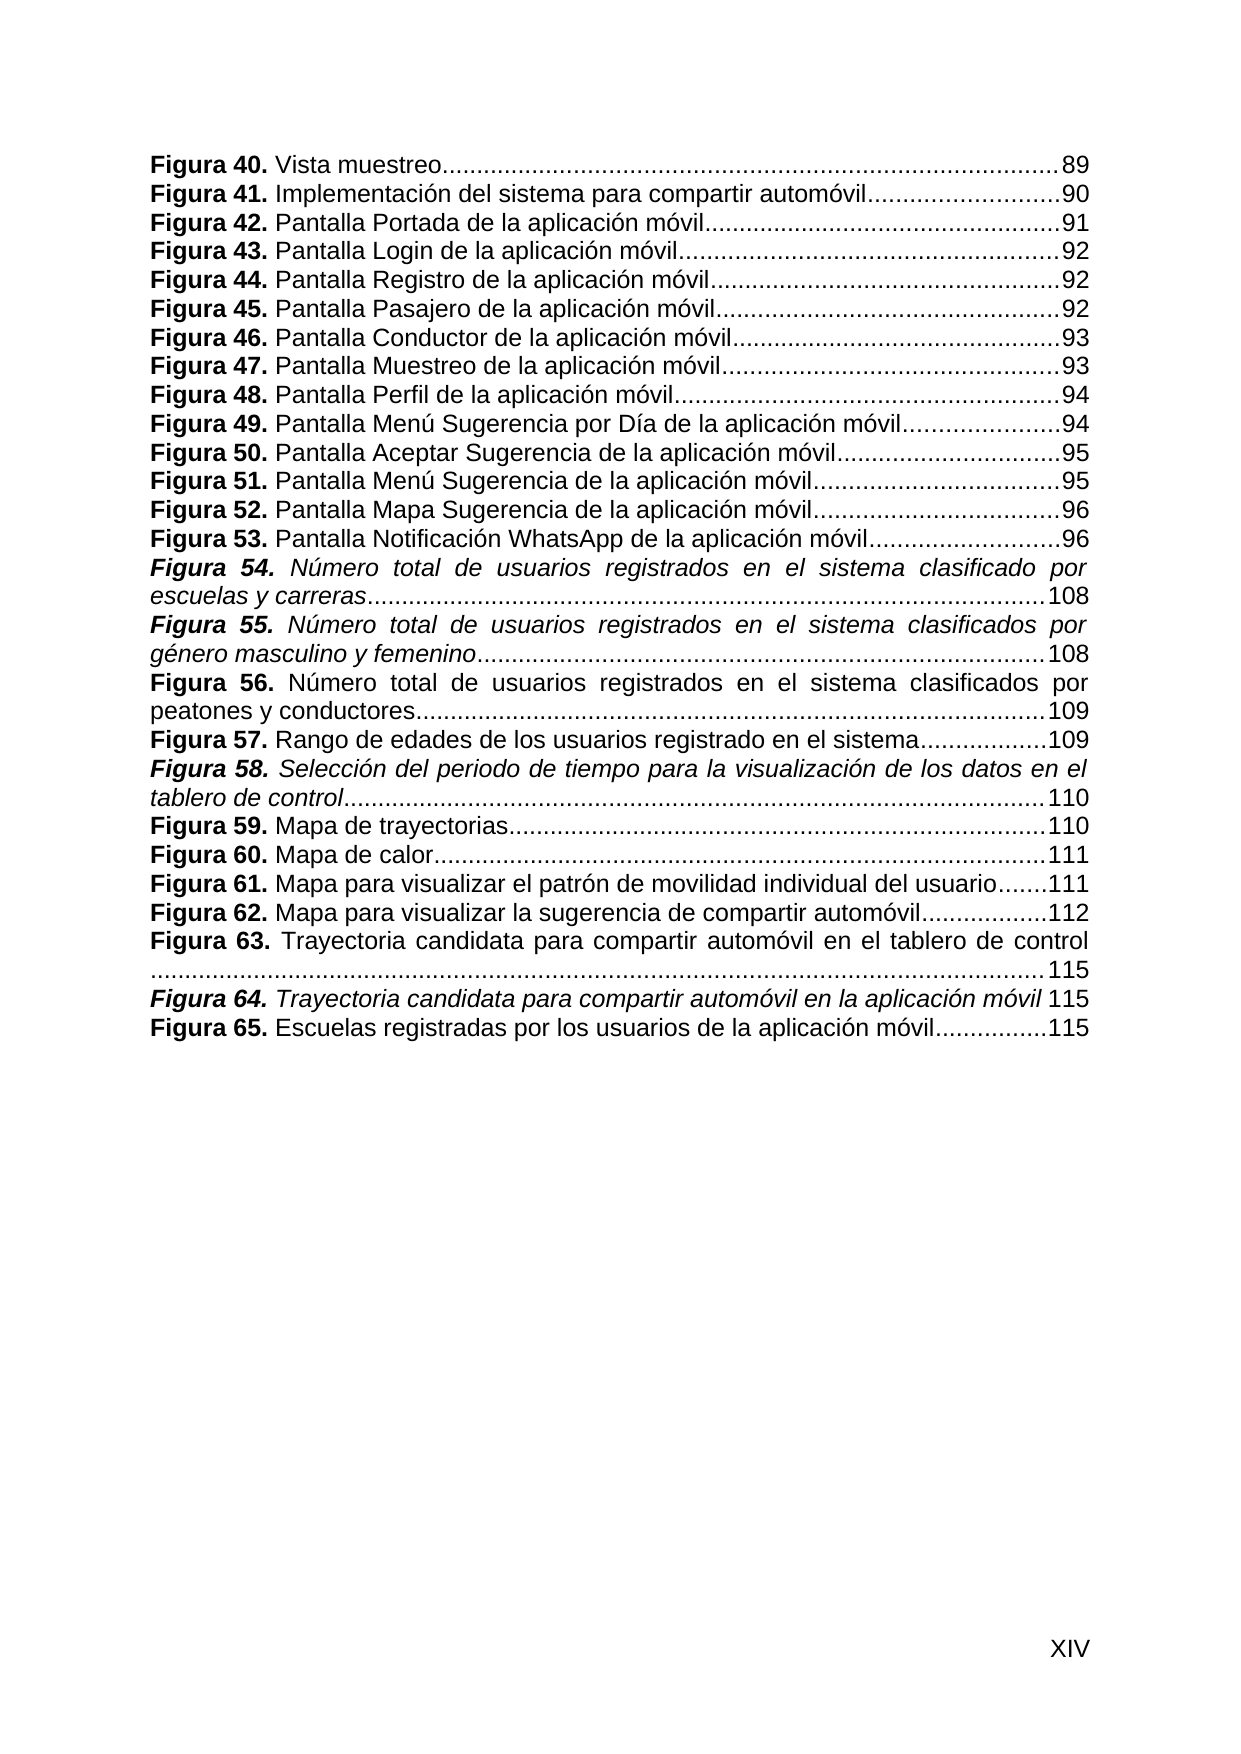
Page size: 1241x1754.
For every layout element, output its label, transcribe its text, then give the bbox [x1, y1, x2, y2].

text Figura 56. Número total de usuarios registrados en el sistema clasificados por peatones y conductores 109 [150, 667, 1090, 725]
text Figura 63. Trayectoria candidata para compartir automóvil en el tablero de control 115 [150, 926, 1090, 984]
text Figura 41. Implementación del sistema para compartir automóvil 90 [150, 179, 1090, 207]
text Figura 55. Número total de usuarios registrados en el sistema clasificados por género masculino y femenino 108 [150, 610, 1090, 667]
text Figura 64. Trayectoria candidata para compartir automóvil en la aplicación móvil 115 [150, 984, 1090, 1012]
text Figura 48. Pantalla Perfil de la aplicación móvil 94 [150, 380, 1090, 409]
text Figura 46. Pantalla Conductor de la aplicación móvil 93 [150, 322, 1090, 351]
text Figura 42. Pantalla Portada de la aplicación móvil 91 [150, 207, 1090, 236]
text Figura 60. Mapa de calor 111 [150, 840, 1090, 869]
text Figura 43. Pantalla Login de la aplicación móvil 92 [150, 236, 1090, 265]
text Figura 44. Pantalla Registro de la aplicación móvil 92 [150, 265, 1090, 294]
text Figura 52. Pantalla Mapa Sugerencia de la aplicación móvil 96 [150, 495, 1090, 524]
text Figura 61. Mapa para visualizar el patrón de movilidad individual del usuario 111 [150, 869, 1090, 897]
text Figura 59. Mapa de trayectorias 110 [150, 811, 1090, 840]
text Figura 65. Escuelas registradas por los usuarios de la aplicación móvil 115 [150, 1012, 1090, 1041]
text Figura 62. Mapa para visualizar la sugerencia de compartir automóvil 112 [150, 897, 1090, 926]
text Figura 51. Pantalla Menú Sugerencia de la aplicación móvil 95 [150, 466, 1090, 495]
text Figura 50. Pantalla Aceptar Sugerencia de la aplicación móvil 95 [150, 437, 1090, 466]
text Figura 57. Rango de edades de los usuarios registrado en el sistema 109 [150, 725, 1090, 754]
text Figura 53. Pantalla Notificación WhatsApp de la aplicación móvil 96 [150, 524, 1090, 552]
text Figura 40. Vista muestreo 89 [150, 150, 1090, 179]
text Figura 45. Pantalla Pasajero de la aplicación móvil 92 [150, 294, 1090, 322]
text Figura 58. Selección del periodo de tiempo para la visualización de los datos en el tablero de control 110 [150, 754, 1090, 811]
text Figura 54. Número total de usuarios registrados en el sistema clasificado por escuelas y carreras 108 [150, 552, 1090, 610]
text Figura 49. Pantalla Menú Sugerencia por Día de la aplicación móvil 94 [150, 409, 1090, 437]
text Figura 47. Pantalla Muestreo de la aplicación móvil 93 [150, 351, 1090, 380]
